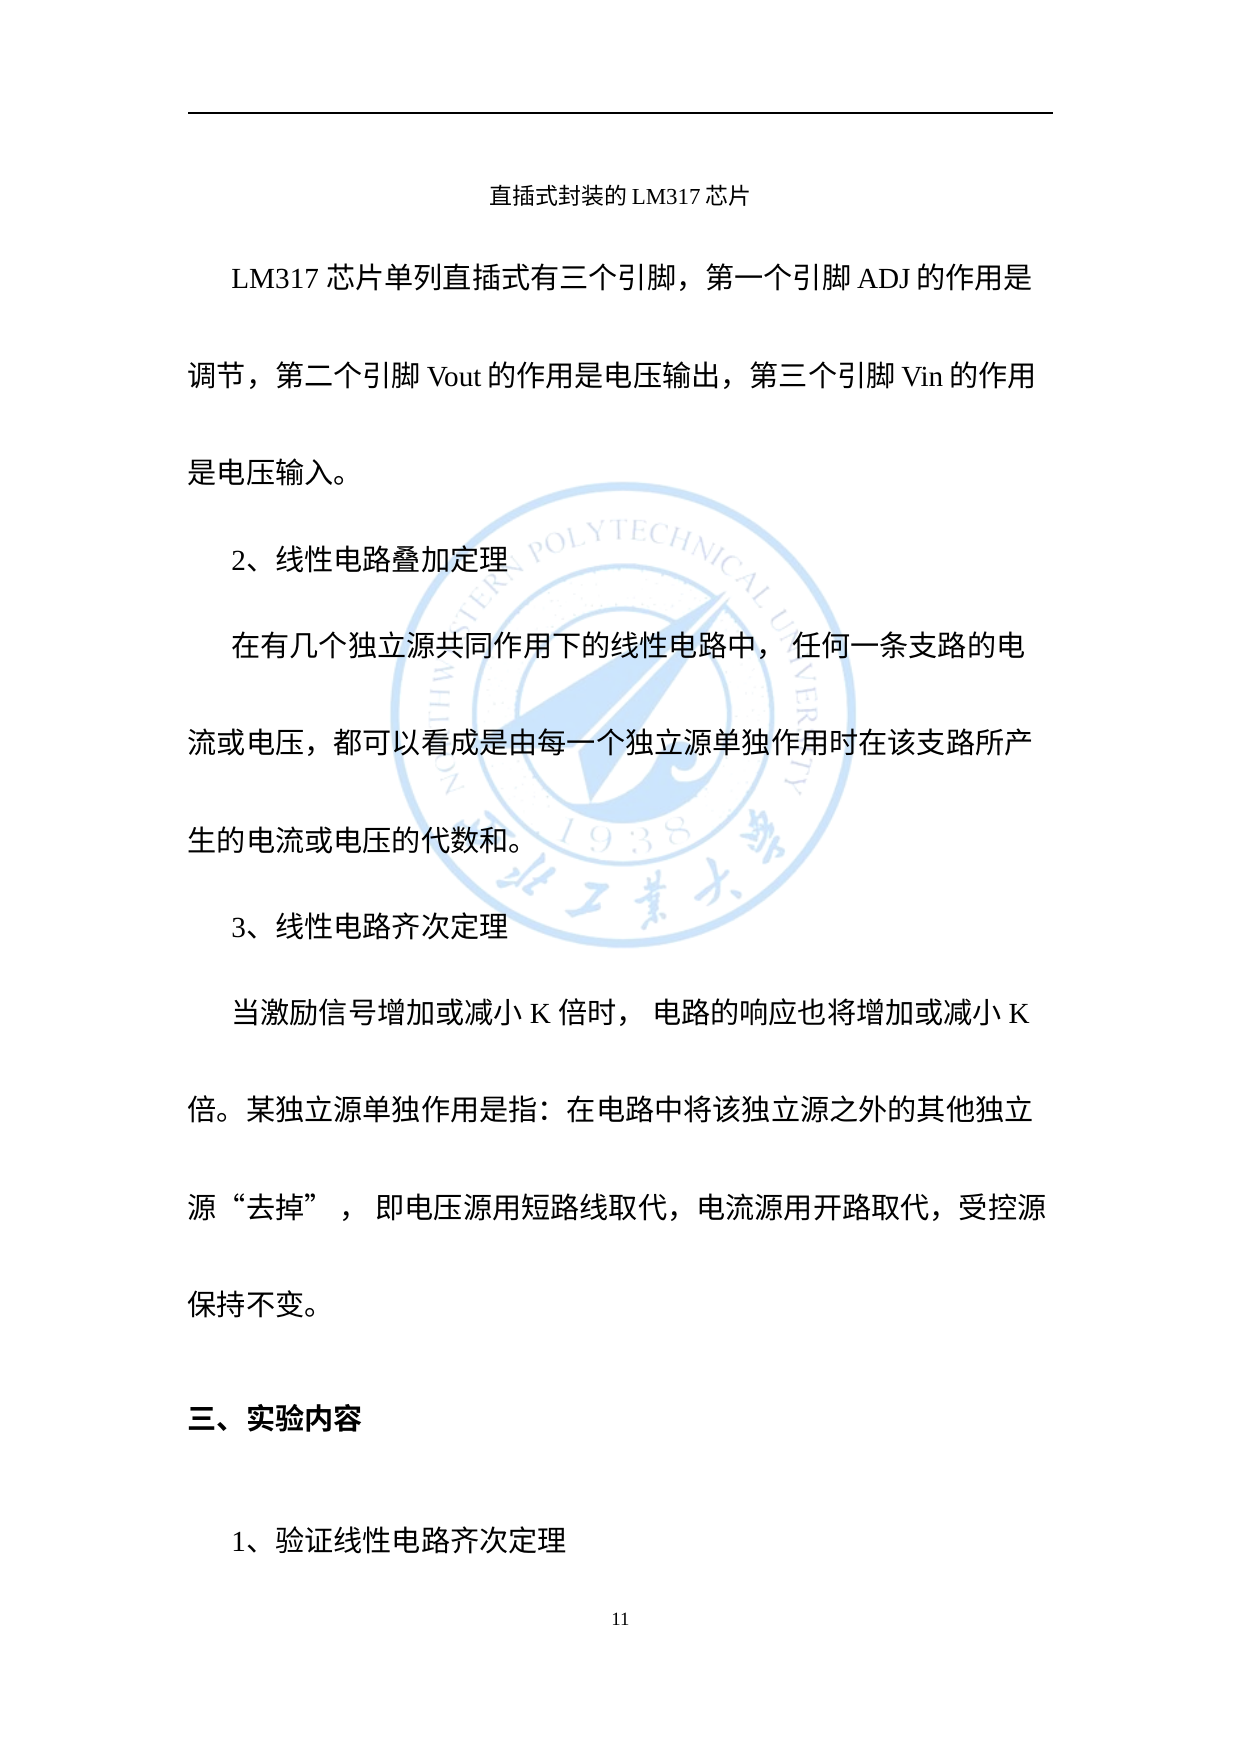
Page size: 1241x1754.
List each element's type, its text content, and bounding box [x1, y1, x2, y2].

text 直插式封装的LM317芯片 [187, 162, 1053, 227]
subtitle 实验内容 [187, 1384, 1053, 1449]
text LM317 芯片单列直插式有三个引脚，第一个引脚ADJ的作用是调节，第二个引脚Vout的作用是电压输出，第三个引脚Vin的作用是电压输入。 [187, 243, 1053, 503]
text 在有几个独立源共同作用下的线性电路中， 任何一条支路的电流或电压，都可以看成是由每一个独立源单独作用时在该支路所产生的电流或电压的代数和。 [187, 611, 1053, 871]
text 2、线性电路叠加定理 [231, 525, 1053, 590]
text 当激励信号增加或减小 K 倍时， 电路的响应也将增加或减小 K 倍。某独立源单独作用是指：在电路中将该独立源之外的其他独立源“去掉” ， 即电压源用短路线取代，电流源用开路取代，受控源保持不变。 [187, 978, 1053, 1336]
list 验证线性电路齐次定理 [231, 1506, 1053, 1571]
text 3、线性电路齐次定理 [187, 892, 1053, 957]
